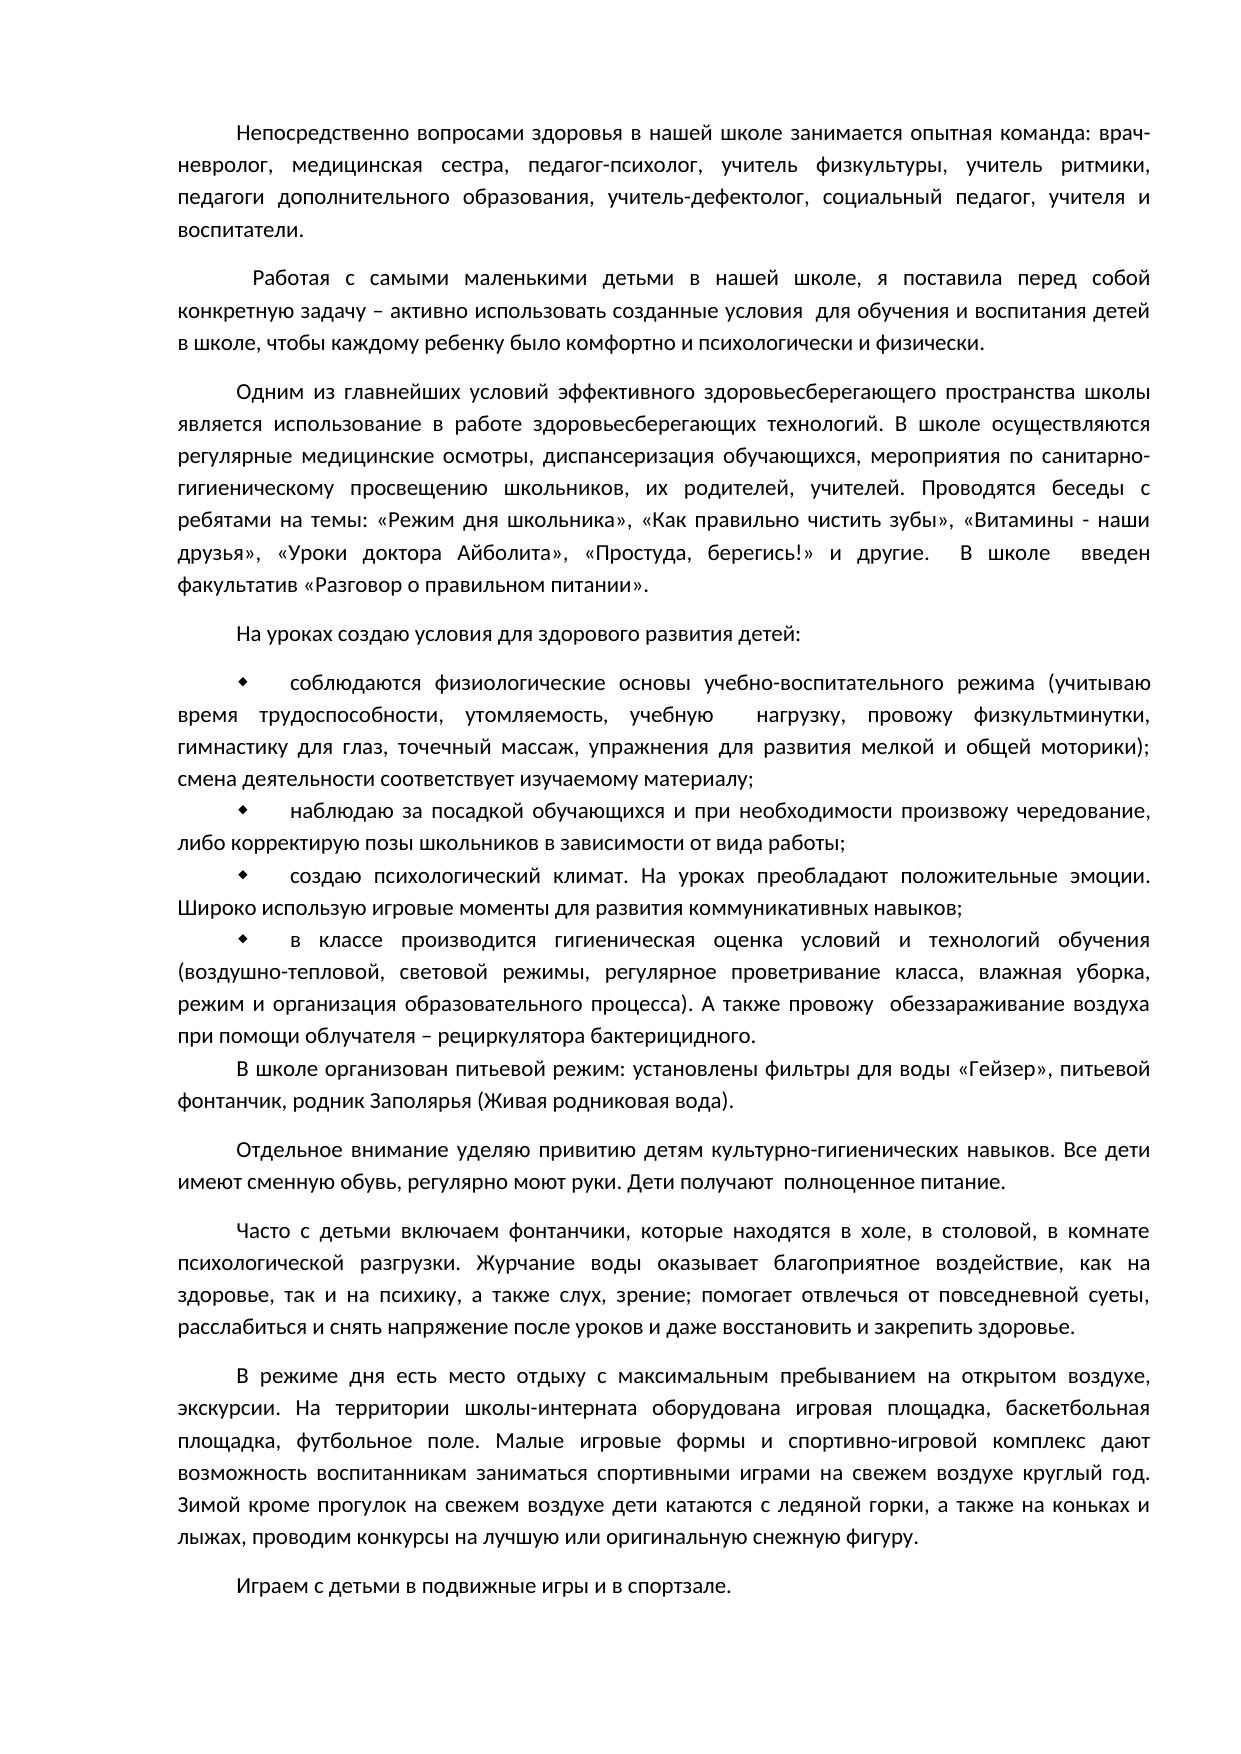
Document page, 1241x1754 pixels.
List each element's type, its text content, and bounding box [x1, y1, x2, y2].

list соблюдаются физиологические основы учебно-воспитательного режима (учитываю время трудоспособности, утомляемость, учебную нагрузку, провожу физкультминутки, гимнастику для глаз, точечный массаж, упражнения для развития мелкой и общей моторики); смена деятельности соответствует изучаемому материалу; [177, 668, 1152, 792]
list в классе производится гигиеническая оценка условий и технологий обучения (воздушно-тепловой, световой режимы, регулярное проветривание класса, влажная уборка, режим и организация образовательного процесса). А также провожу обеззараживание воздуха при помощи облучателя – рециркулятора бактерицидного. [177, 925, 1152, 1050]
text В школе организован питьевой режим: установлены фильтры для воды «Гейзер», питьевой фонтанчик, родник Заполярья (Живая родниковая вода). [177, 1054, 1152, 1114]
text Одним из главнейших условий эффективного здоровьесберегающего пространства школы является использование в работе здоровьесберегающих технологий. В школе осуществляются регулярные медицинские осмотры, диспансеризация обучающихся, мероприятия по санитарно-гигиеническому просвещению школьников, их родителей, учителей. Проводятся беседы с ребятами на темы: «Режим дня школьника», «Как правильно чистить зубы», «Витамины - наши друзья», «Уроки доктора Айболита», «Простуда, берегись!» и другие. В школе введен факультатив «Разговор о правильном питании». [177, 377, 1152, 598]
text Играем с детьми в подвижные игры и в спортзале. [177, 1571, 1152, 1599]
text Отдельное внимание уделяю привитию детям культурно-гигиенических навыков. Все дети имеют сменную обувь, регулярно моют руки. Дети получают полноценное питание. [177, 1135, 1152, 1195]
text На уроках создаю условия для здорового развития детей: [177, 619, 1152, 647]
text Работая с самыми маленькими детьми в нашей школе, я поставила перед собой конкретную задачу – активно использовать созданные условия для обучения и воспитания детей в школе, чтобы каждому ребенку было комфортно и психологически и физически. [177, 263, 1152, 356]
text Непосредственно вопросами здоровья в нашей школе занимается опытная команда: врач-невролог, медицинская сестра, педагог-психолог, учитель физкультуры, учитель ритмики, педагоги дополнительного образования, учитель-дефектолог, социальный педагог, учителя и воспитатели. [177, 118, 1152, 243]
text В режиме дня есть место отдыху с максимальным пребыванием на открытом воздухе, экскурсии. На территории школы-интерната оборудована игровая площадка, баскетбольная площадка, футбольное поле. Малые игровые формы и спортивно-игровой комплекс дают возможность воспитанникам заниматься спортивными играми на свежем воздухе круглый год. Зимой кроме прогулок на свежем воздухе дети катаются с ледяной горки, а также на коньках и лыжах, проводим конкурсы на лучшую или оригинальную снежную фигуру. [177, 1361, 1152, 1550]
list создаю психологический климат. На уроках преобладают положительные эмоции. Широко использую игровые моменты для развития коммуникативных навыков; [177, 861, 1152, 921]
text Часто с детьми включаем фонтанчики, которые находятся в холе, в столовой, в комнате психологической разгрузки. Журчание воды оказывает благоприятное воздействие, как на здоровье, так и на психику, а также слух, зрение; помогает отвлечься от повседневной суеты, расслабиться и снять напряжение после уроков и даже восстановить и закрепить здоровье. [177, 1216, 1152, 1341]
list наблюдаю за посадкой обучающихся и при необходимости произвожу чередование, либо корректирую позы школьников в зависимости от вида работы; [177, 796, 1152, 857]
